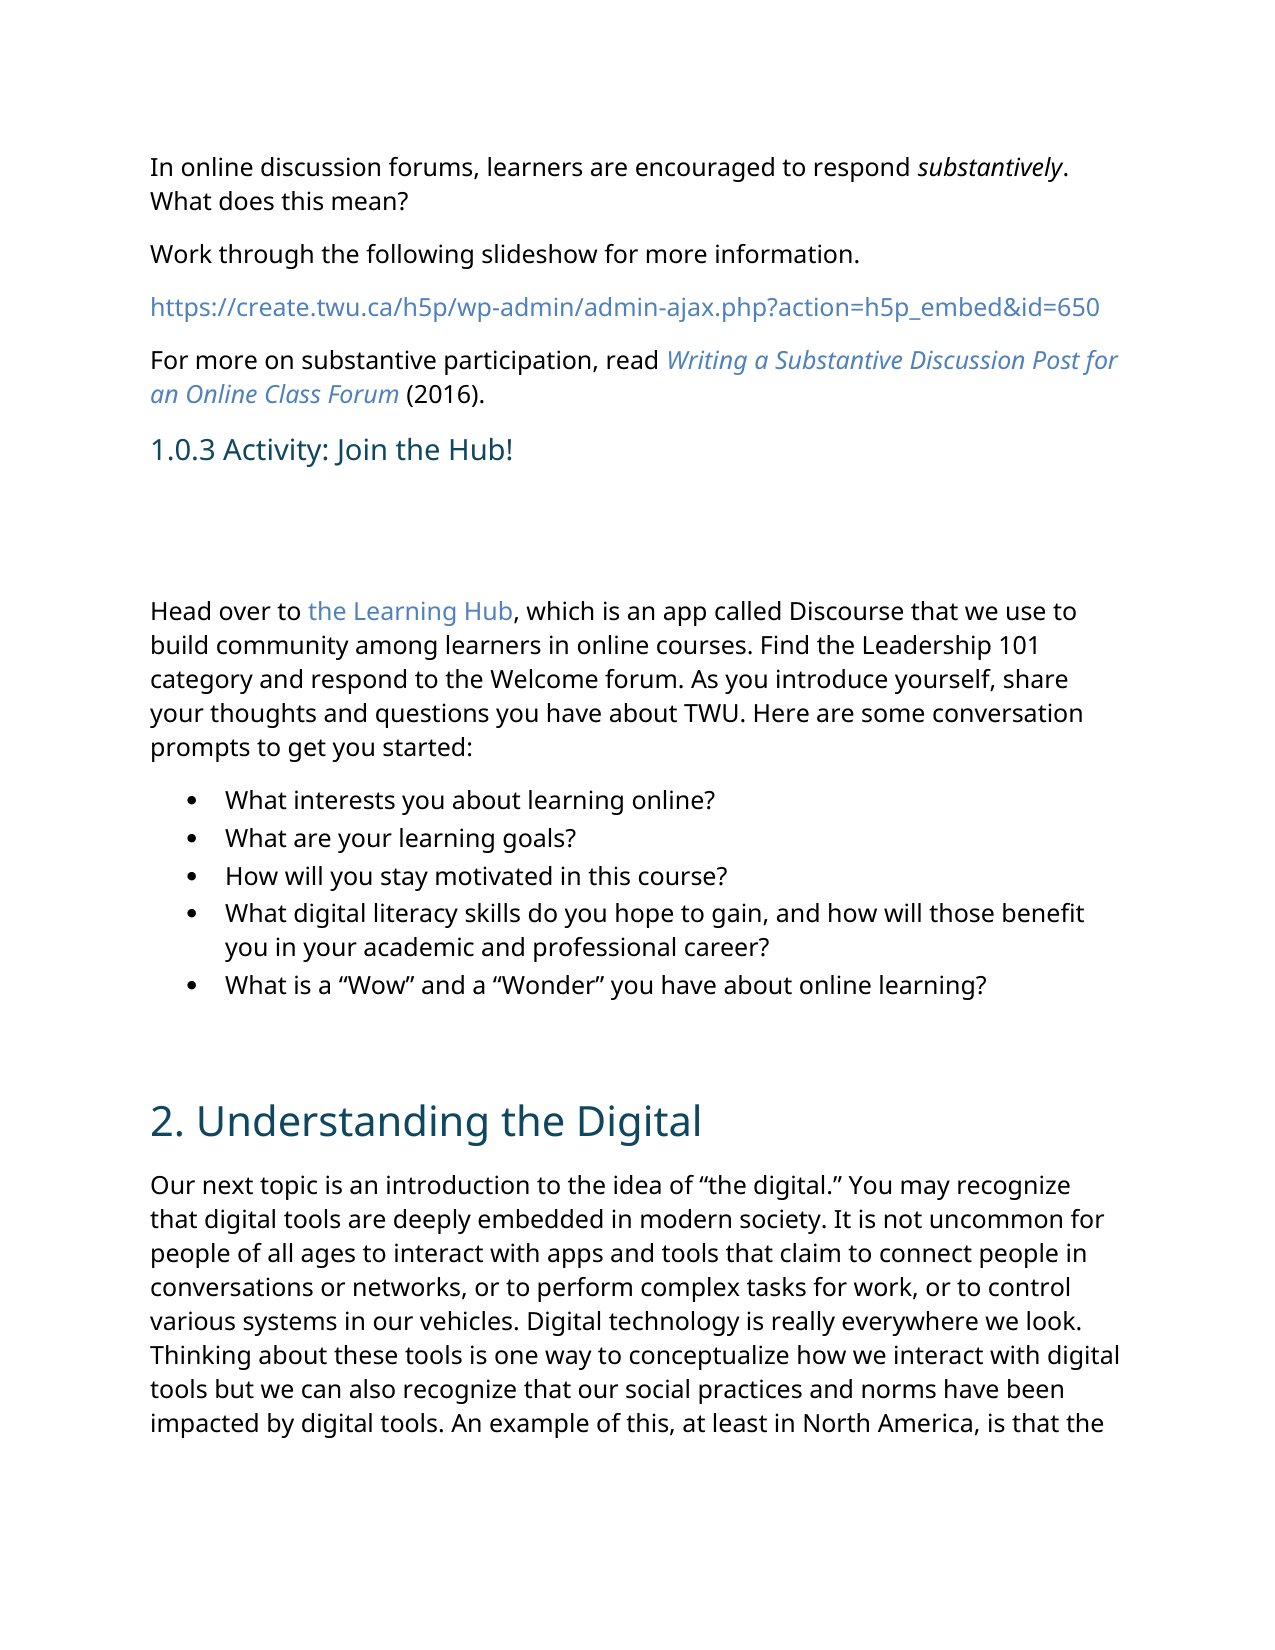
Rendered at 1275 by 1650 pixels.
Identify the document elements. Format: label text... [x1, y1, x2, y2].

text Work through the following slideshow for more information. [150, 237, 1125, 271]
list What is a “Wow” and a “Wonder” you have about online learning? [187, 968, 1125, 1002]
list How will you stay motivated in this course? [187, 858, 1125, 892]
text For more on substantive participation, read Writing a Substantive Discussion Post for an Online Class Forum (2016). [150, 342, 1125, 411]
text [150, 1168, 1125, 1440]
list What are your learning goals? [187, 820, 1125, 854]
subtitle 1.0.3 Activity: Join the Hub! [150, 429, 1125, 469]
subtitle 2. Understanding the Digital [150, 1092, 1125, 1149]
text https://create.twu.ca/h5p/wp-admin/admin-ajax.php?action=h5p_embed&id=650 [150, 290, 1125, 324]
list What interests you about learning online? [187, 782, 1125, 817]
list What digital literacy skills do you hope to gain, and how will those benefit you in your academic and professional career? [187, 896, 1125, 964]
text Head over to the Learning Hub, which is an app called Discourse that we use to build community among learners in online courses. Find the Leadership 101 category and respond to the Welcome forum. As you introduce yourself, share your thoughts and questions you have about TWU. Here are some conversation prompts to get you started: [150, 593, 1125, 764]
text In online discussion forums, learners are encouraged to respond substantively. What does this mean? [150, 150, 1125, 218]
